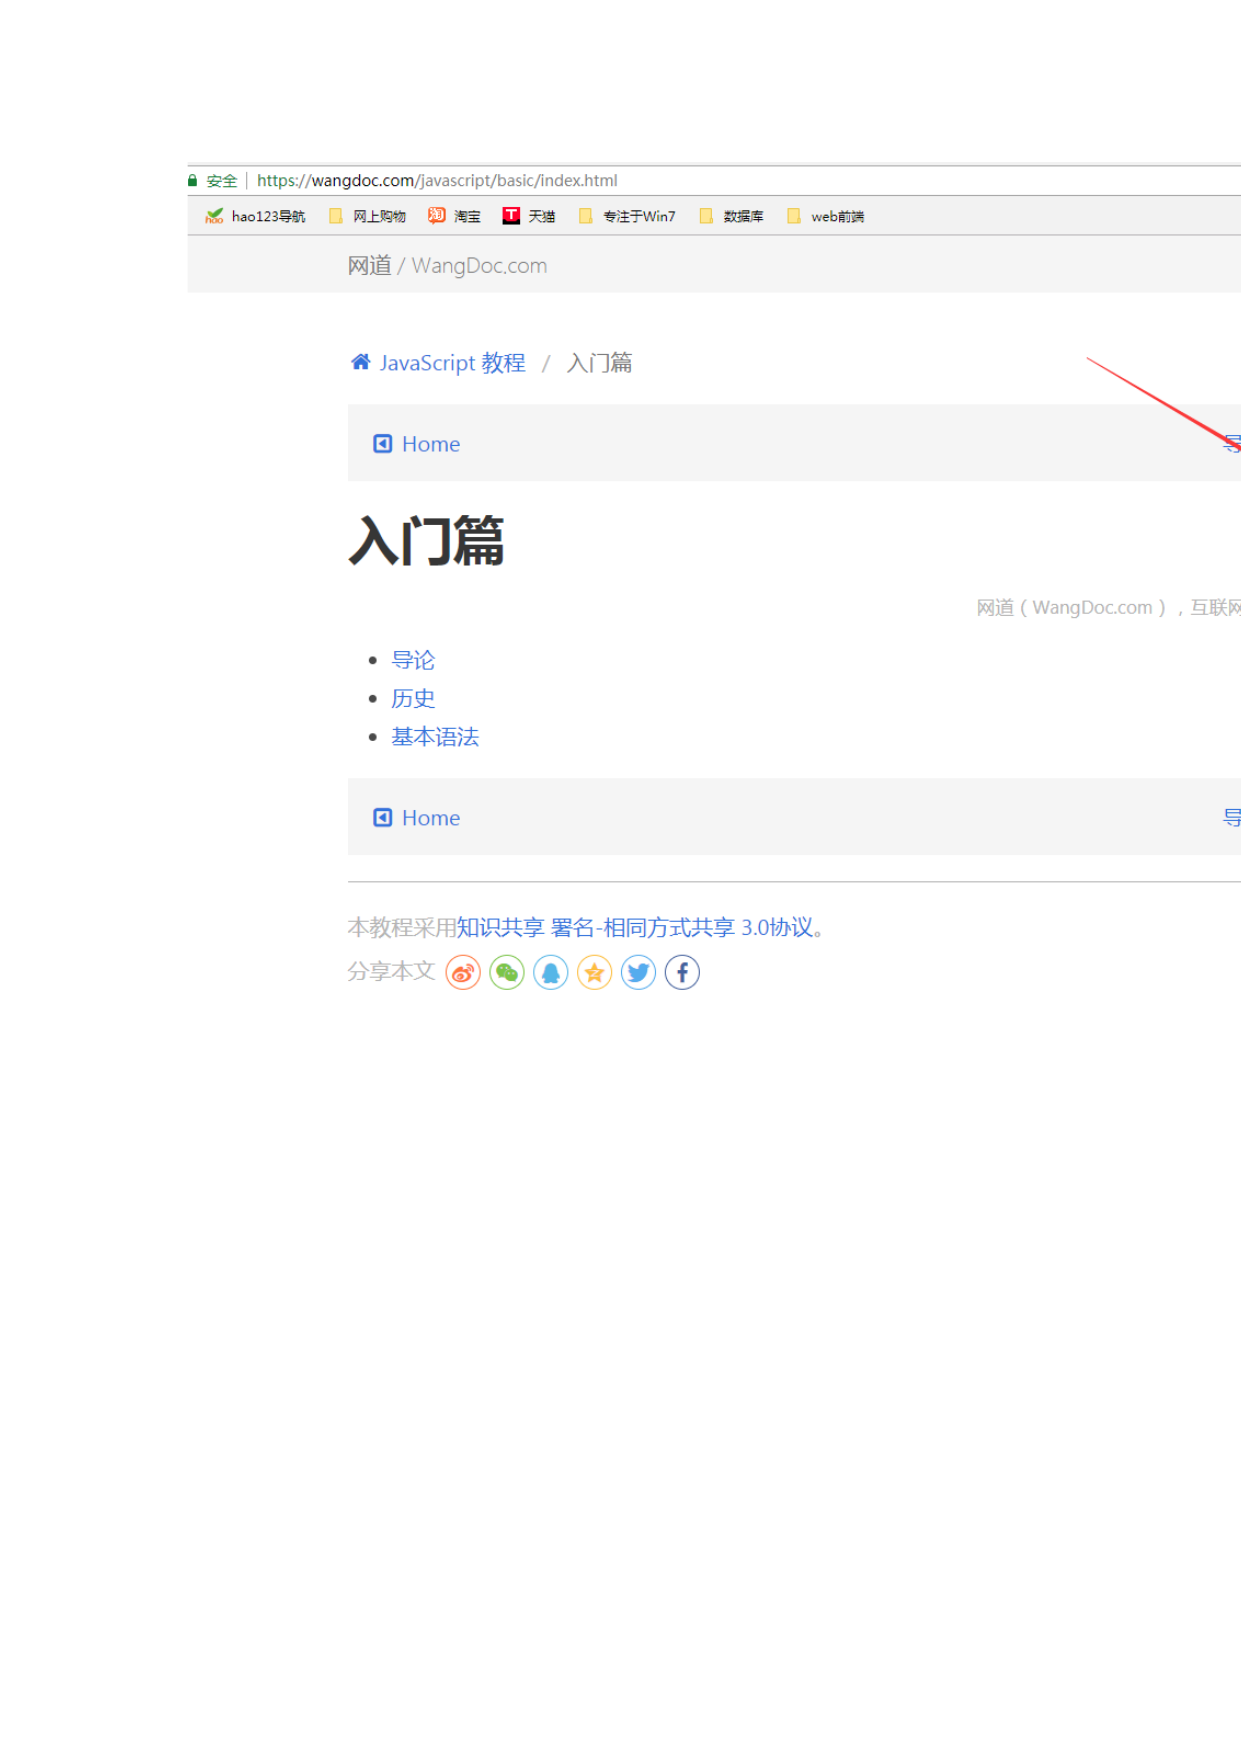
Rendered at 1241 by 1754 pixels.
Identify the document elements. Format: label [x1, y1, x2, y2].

picture [187, 162, 1241, 1162]
